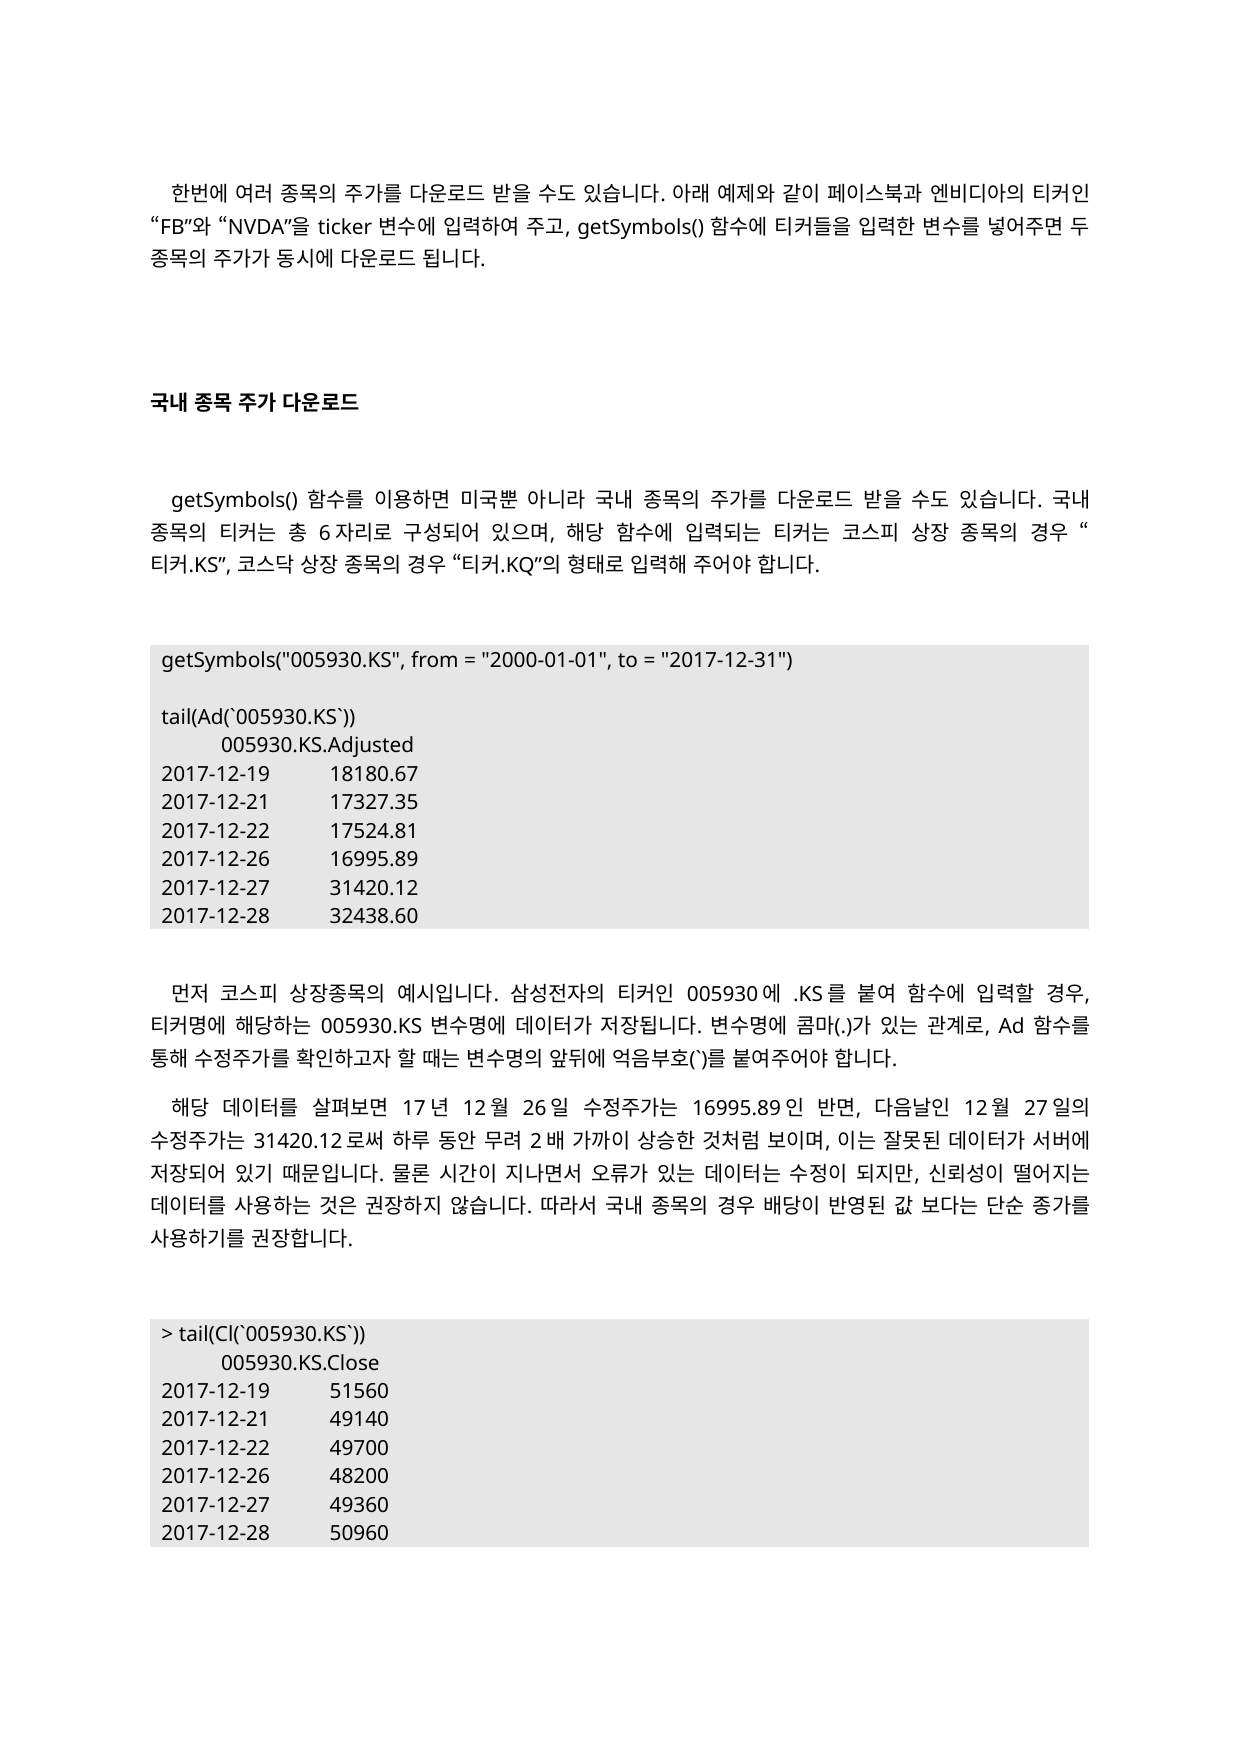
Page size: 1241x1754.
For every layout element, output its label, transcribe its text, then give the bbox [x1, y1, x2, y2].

table_header > tail(Cl(`005930.KS`)) 005930.KS.Close 2017-12-19 51560 2017-12-21 49140 2017-12-22 49700 2017-12-26 48200 2017-12-27 49360 2017-12-28 50960 [150, 1319, 1089, 1547]
text 국내 종목 주가 다운로드 [150, 387, 1090, 417]
text 해당 데이터를 살펴보면 17년 12월 26일 수정주가는 16995.89인 반면, 다음날인 12월 27일의 수정주가는 31420.12로써 하루 동안 무려 2배 가까이 상승한 것처럼 보이며, 이는 잘못된 데이터가 서버에 저장되어 있기 때문입니다. 물론 시간이 지나면서 오류가 있는 데이터는 수정이 되지만, 신뢰성이 떨어지는 데이터를 사용하는 것은 권장하지 않습니다. 따라서 국내 종목의 경우 배당이 반영된 값 보다는 단순 종가를 사용하기를 권장합니다. [150, 1092, 1090, 1253]
table_header getSymbols("005930.KS", from = "2000-01-01", to = "2017-12-31") tail(Ad(`005930.KS`)) 005930.KS.Adjusted 2017-12-19 18180.67 2017-12-21 17327.35 2017-12-22 17524.81 2017-12-26 16995.89 2017-12-27 31420.12 2017-12-28 32438.60 [150, 645, 1089, 929]
text 한번에 여러 종목의 주가를 다운로드 받을 수도 있습니다. 아래 예제와 같이 페이스북과 엔비디아의 티커인 “FB”와 “NVDA”을 ticker 변수에 입력하여 주고, getSymbols() 함수에 티커들을 입력한 변수를 넣어주면 두 종목의 주가가 동시에 다운로드 됩니다. [150, 177, 1090, 273]
text getSymbols() 함수를 이용하면 미국뿐 아니라 국내 종목의 주가를 다운로드 받을 수도 있습니다. 국내 종목의 티커는 총 6자리로 구성되어 있으며, 해당 함수에 입력되는 티커는 코스피 상장 종목의 경우 “티커.KS”, 코스닥 상장 종목의 경우 “티커.KQ”의 형태로 입력해 주어야 합니다. [150, 483, 1090, 579]
text 먼저 코스피 상장종목의 예시입니다. 삼성전자의 티커인 005930에 .KS를 붙여 함수에 입력할 경우, 티커명에 해당하는 005930.KS 변수명에 데이터가 저장됩니다. 변수명에 콤마(.)가 있는 관계로, Ad 함수를 통해 수정주가를 확인하고자 할 때는 변수명의 앞뒤에 억음부호(`)를 붙여주어야 합니다. [150, 977, 1090, 1073]
